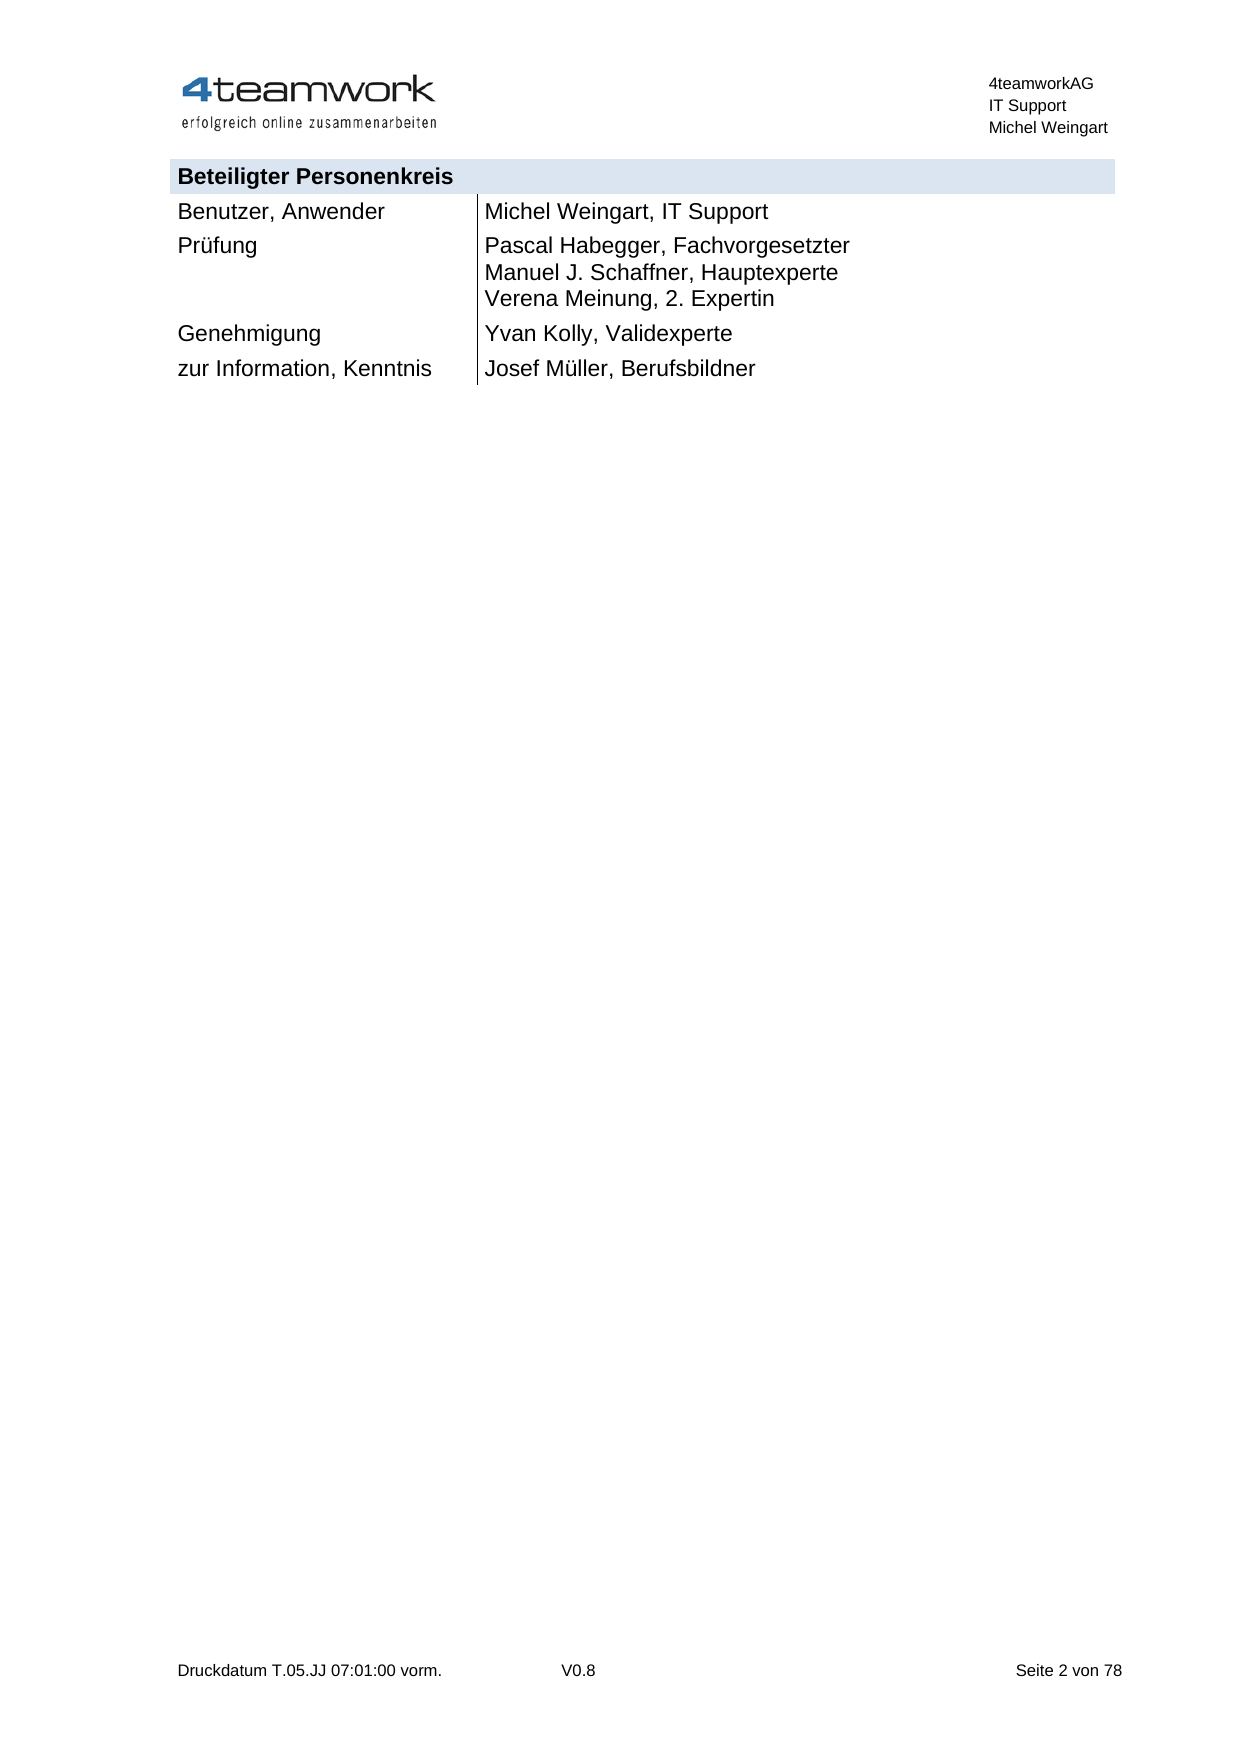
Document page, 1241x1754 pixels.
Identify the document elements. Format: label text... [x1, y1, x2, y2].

table_cell Yvan Kolly, Validexperte [478, 316, 1115, 350]
table_cell Michel Weingart, IT Support [478, 194, 1115, 228]
table_header Beteiligter Personenkreis [170, 159, 1115, 194]
table_cell Pascal Habegger, Fachvorgesetzter Manuel J. Schaffner, Hauptexperte Verena Meinung, 2. Expertin [478, 228, 1115, 316]
table_cell Benutzer, Anwender [170, 194, 477, 228]
table_cell Josef Müller, Berufsbildner [478, 350, 1115, 385]
table_cell zur Information, Kenntnis [170, 350, 477, 385]
table_cell Genehmigung [170, 316, 477, 350]
table_cell Prüfung [170, 228, 477, 316]
picture [177, 69, 440, 134]
